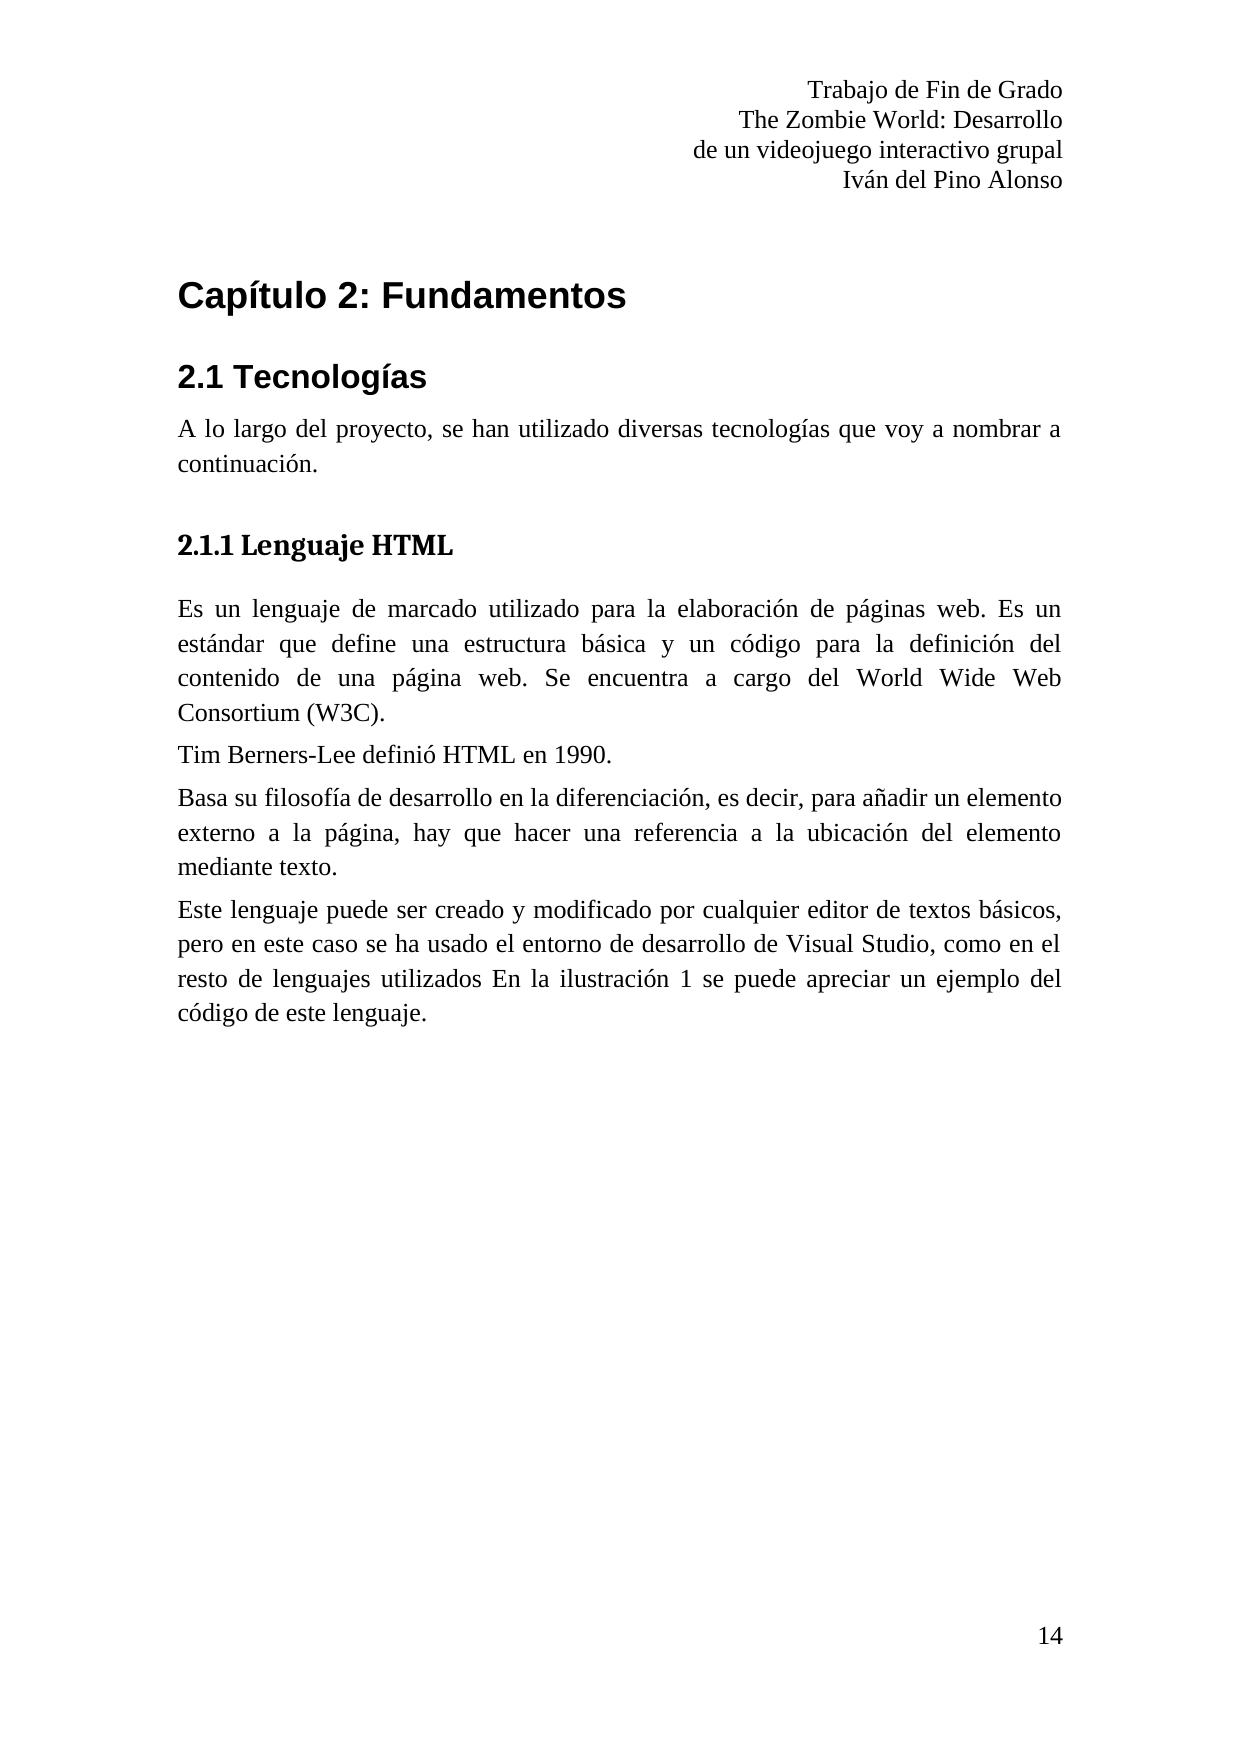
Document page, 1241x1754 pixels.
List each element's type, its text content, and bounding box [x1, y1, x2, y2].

subtitle 2.1 Tecnologías [177, 357, 1063, 395]
text Es un lenguaje de marcado utilizado para la elaboración de páginas web. Es un estándar que define una estructura básica y un código para la definición del contenido de una página web. Se encuentra a cargo del World Wide Web Consortium (W3C). [177, 593, 1063, 727]
subtitle 2.1.1 Lenguaje HTML [177, 528, 1063, 563]
text Este lenguaje puede ser creado y modificado por cualquier editor de textos básicos, pero en este caso se ha usado el entorno de desarrollo de Visual Studio, como en el resto de lenguajes utilizados En la ilustración 1 se puede apreciar un ejemplo del código de este lenguaje. [177, 894, 1063, 1027]
text Tim Berners-Lee definió HTML en 1990. [177, 739, 1063, 769]
text Basa su filosofía de desarrollo en la diferenciación, es decir, para añadir un elemento externo a la página, hay que hacer una referencia a la ubicación del elemento mediante texto. [177, 782, 1063, 881]
text A lo largo del proyecto, se han utilizado diversas tecnologías que voy a nombrar a continuación. [177, 413, 1063, 478]
subtitle Capítulo 2: Fundamentos [177, 274, 1063, 317]
